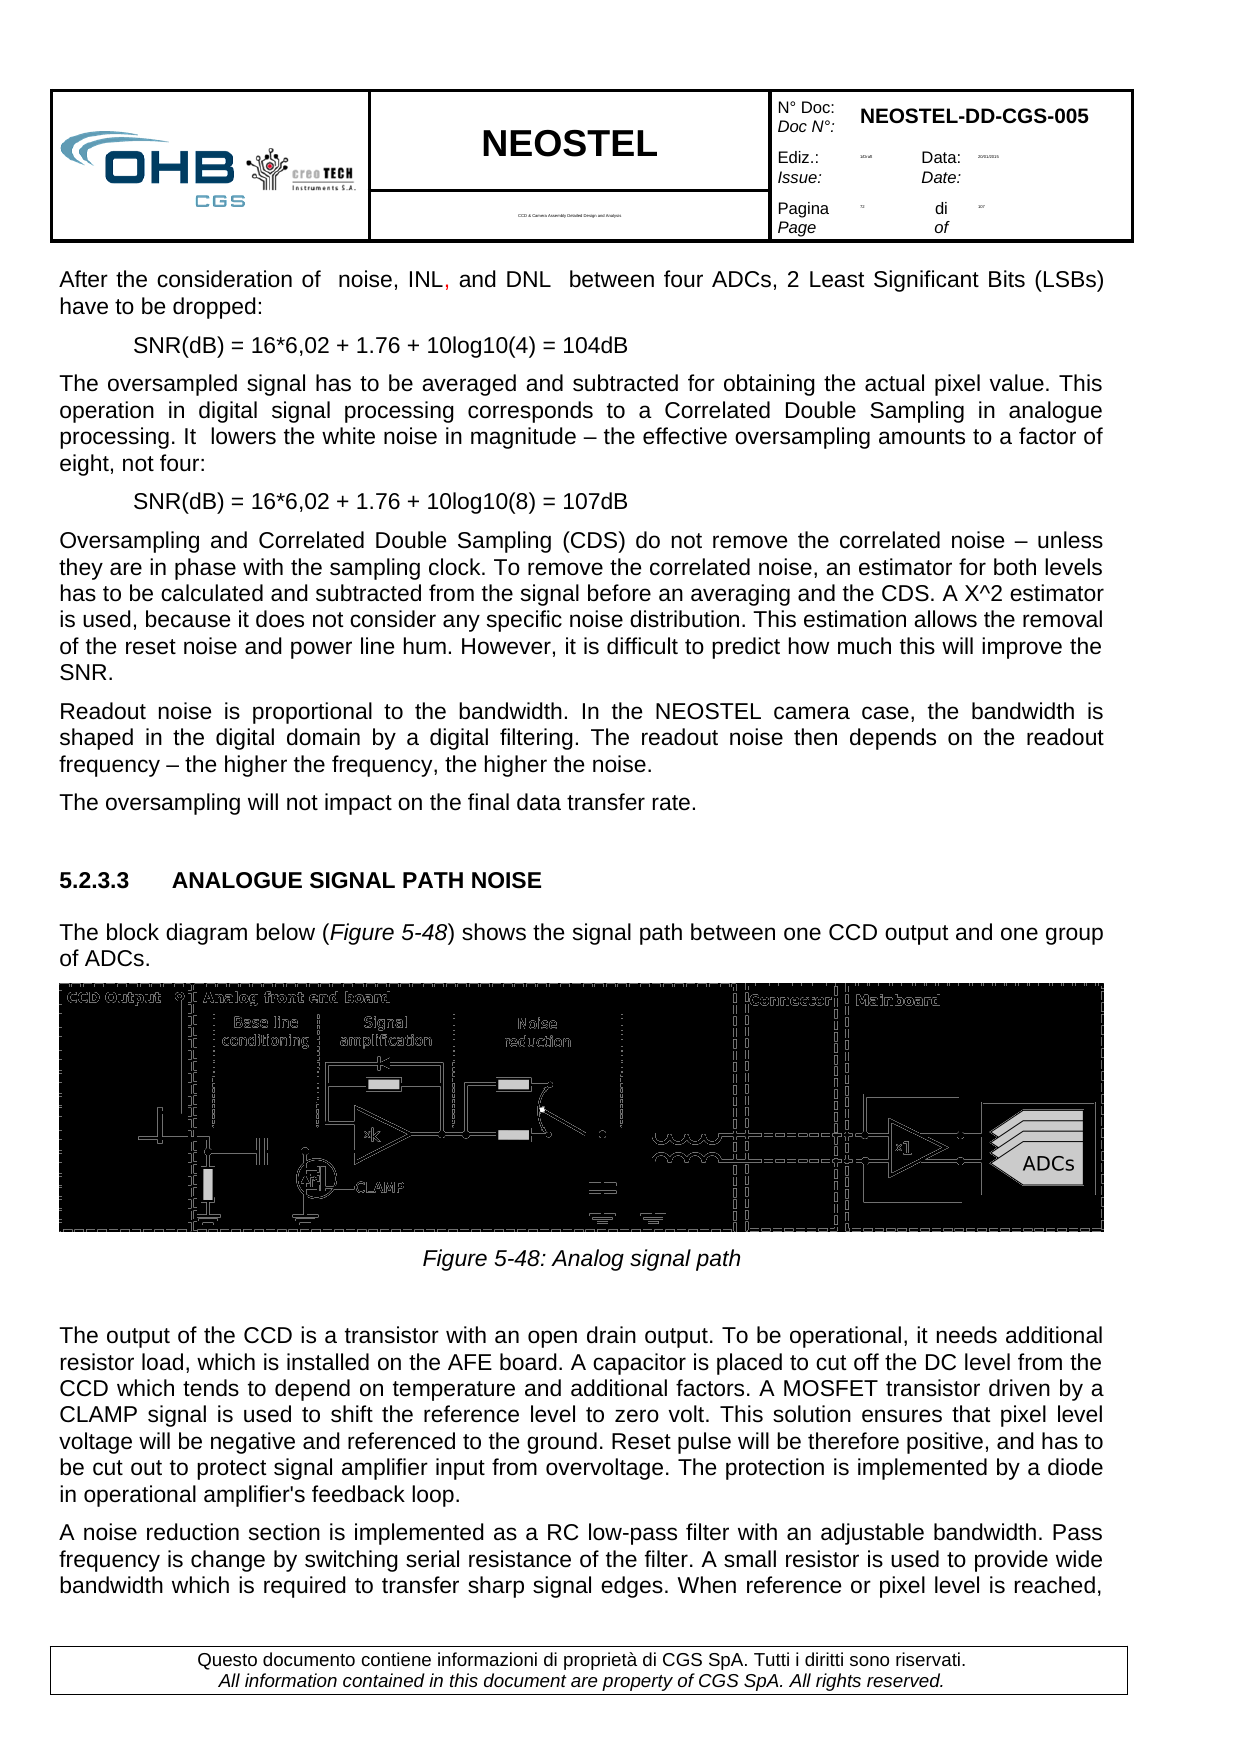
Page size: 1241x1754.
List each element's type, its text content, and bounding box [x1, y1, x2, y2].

text After the consideration of noise, INL, and DNL between four ADCs, 2 Least Significant Bits (LSBs) have to be dropped: [59, 266, 1104, 319]
text Oversampling and Correlated Double Sampling (CDS) do not remove the correlated noise – unless they are in phase with the sampling clock. To remove the correlated noise, an estimator for both levels has to be calculated and subtracted from the signal before an averaging and the CDS. A X^2 estimator is used, because it does not consider any specific noise distribution. This estimation allows the removal of the reset noise and power line hum. However, it is difficult to predict how much this will improve the SNR. [59, 527, 1104, 685]
picture [60, 131, 361, 207]
text SNR(dB) = 16*6,02 + 1.76 + 10log10(4) = 104dB [59, 332, 1104, 358]
text The oversampling will not impact on the final data transfer rate. [59, 789, 1104, 816]
text Readout noise is proportional to the bandwidth. In the NEOSTEL camera case, the bandwidth is shaped in the digital domain by a digital filtering. The readout noise then depends on the readout frequency – the higher the frequency, the higher the noise. [59, 698, 1104, 777]
text SNR(dB) = 16*6,02 + 1.76 + 10log10(8) = 107dB [59, 488, 1104, 515]
text The oversampled signal has to be averaged and subtracted for obtaining the actual pixel value. This operation in digital signal processing corresponds to a Correlated Double Sampling in analogue processing. It lowers the white noise in magnitude – the effective oversampling amounts to a factor of eight, not four: [59, 370, 1104, 476]
text The output of the CCD is a transistor with an open drain output. To be operational, it needs additional resistor load, which is installed on the AFE board. A capacitor is placed to cut off the DC level from the CCD which tends to depend on temperature and additional factors. A MOSFET transistor driven by a CLAMP signal is used to shift the reference level to zero volt. This solution ensures that pixel level voltage will be negative and referenced to the ground. Reset pulse will be therefore positive, and has to be cut out to protect signal amplifier input from overvoltage. The protection is implemented by a diode in operational amplifier's feedback loop. [59, 1322, 1104, 1507]
subtitle ANALOGUE SIGNAL PATH NOISE [59, 867, 1104, 893]
